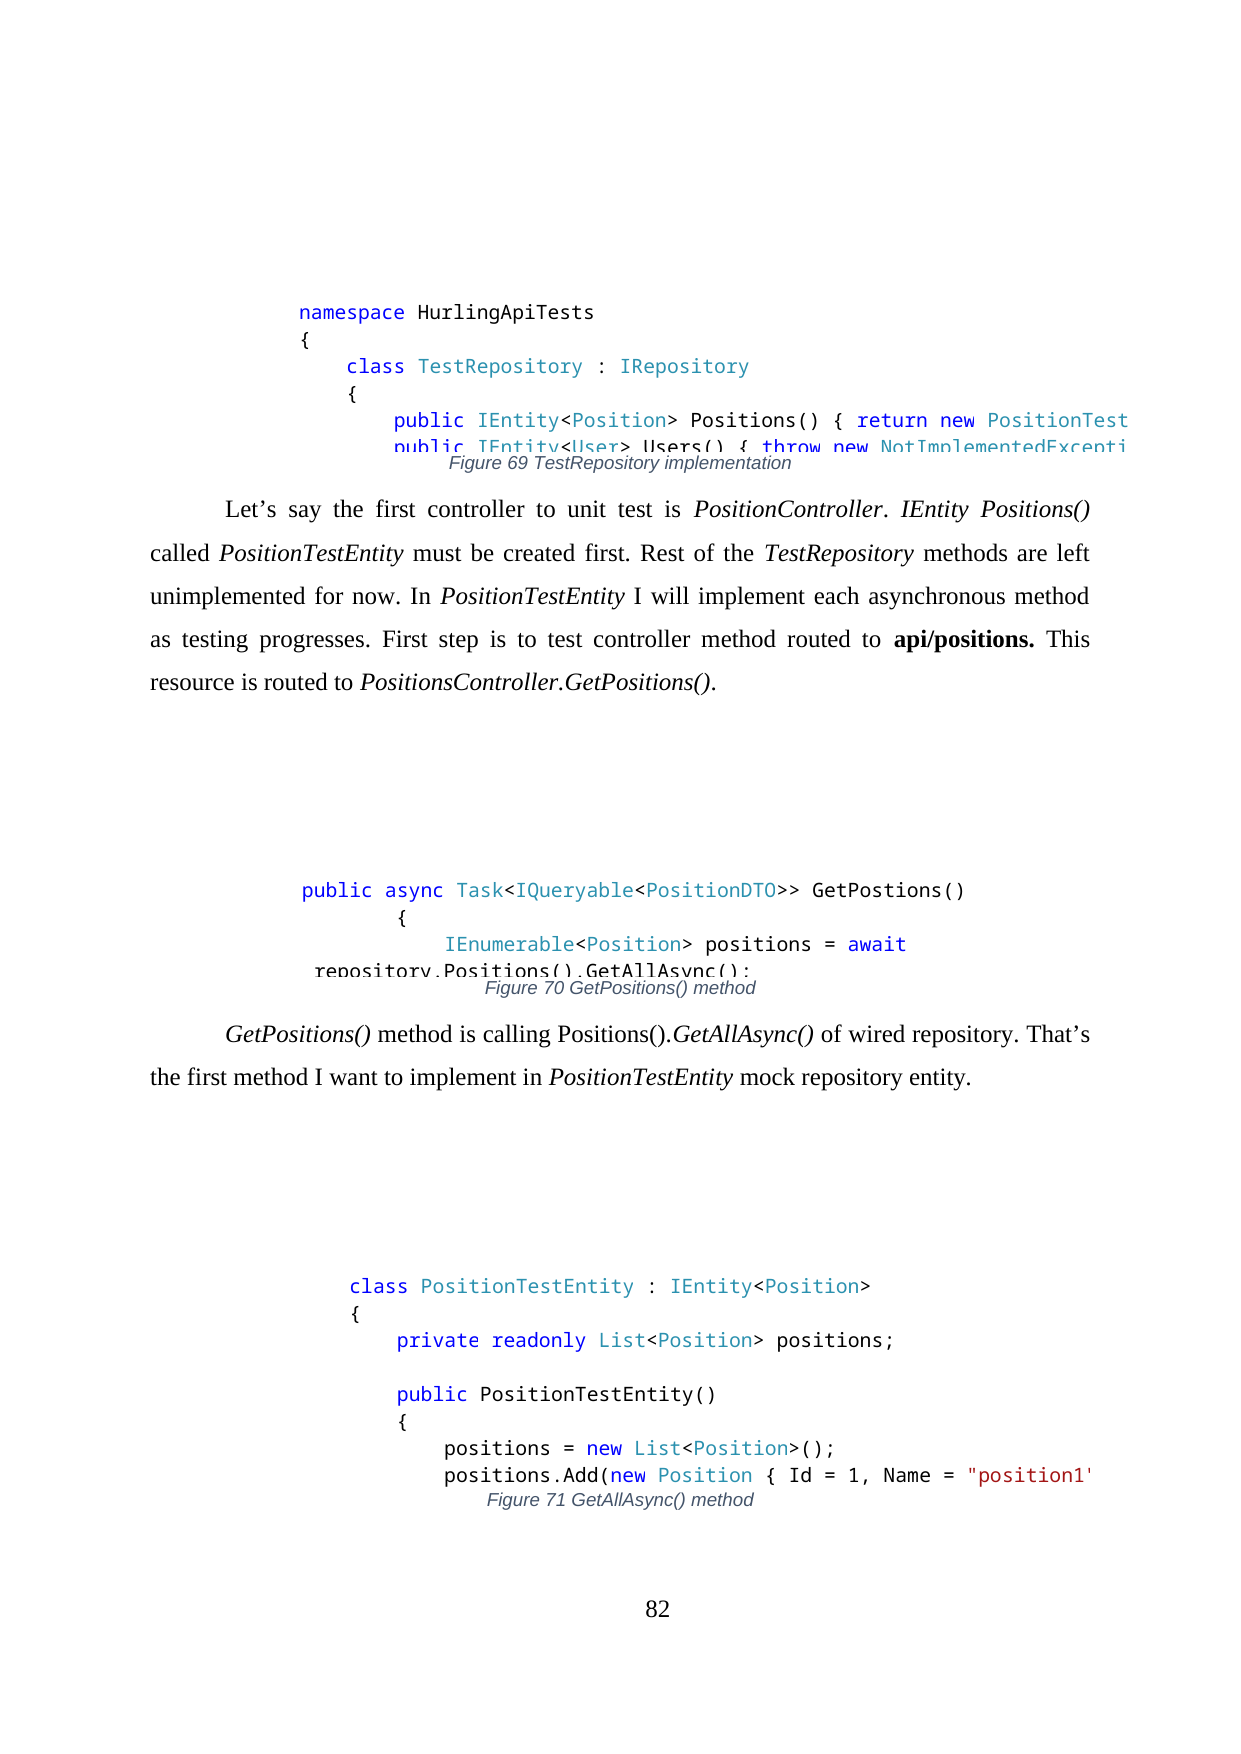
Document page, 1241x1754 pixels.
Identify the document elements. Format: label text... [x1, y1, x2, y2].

text Let’s say the first controller to unit test is PositionController. IEntity Positions() called PositionTestEntity must be created first. Rest of the TestRepository methods are left unimplemented for now. In PositionTestEntity I will implement each asynchronous method as testing progresses. First step is to test controller method routed to api/positions. This resource is routed to PositionsController.GetPositions(). [150, 494, 1090, 696]
text GetPositions() method is calling Positions().GetAllAsync() of wired repository. That’s the first method I want to implement in PositionTestEntity mock repository entity. [150, 1019, 1090, 1091]
